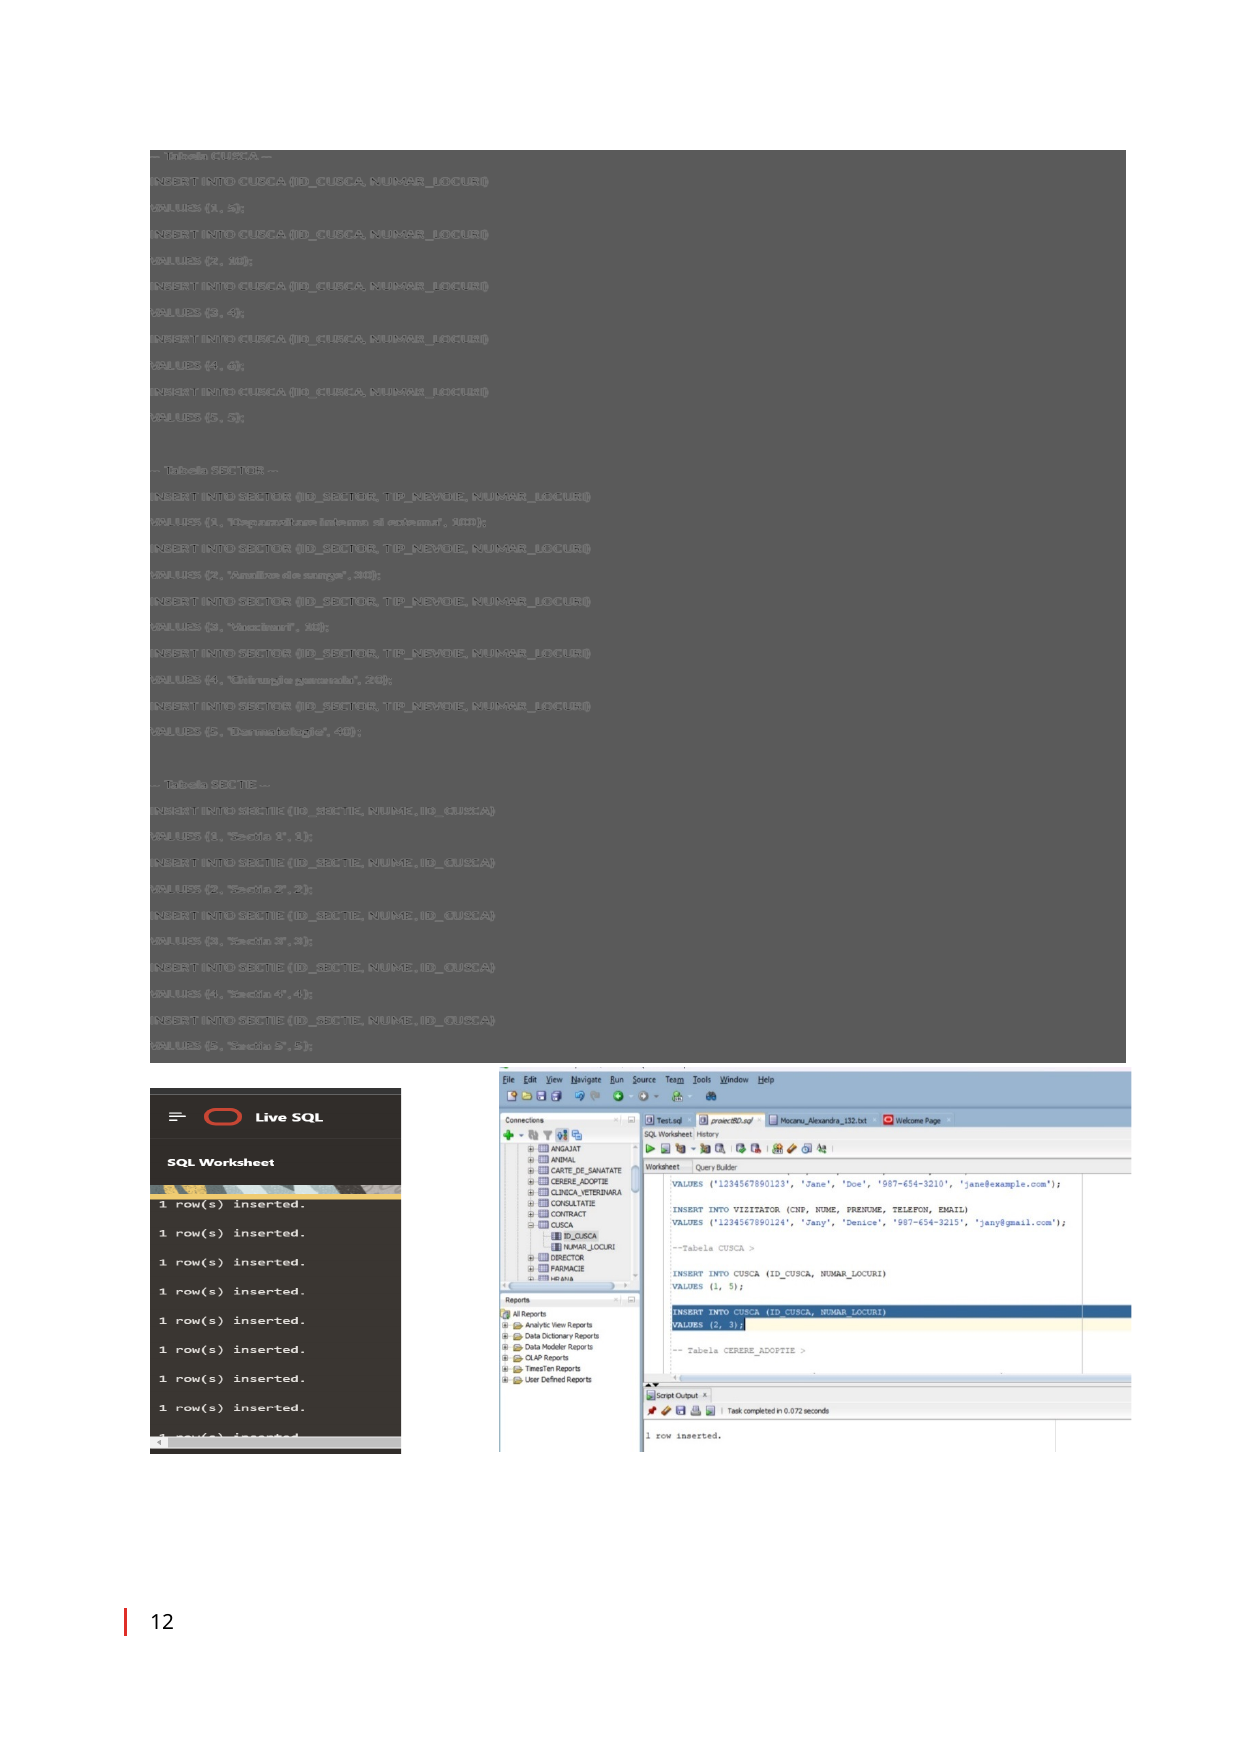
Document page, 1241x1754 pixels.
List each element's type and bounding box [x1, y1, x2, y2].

picture [499, 1067, 1132, 1452]
picture [150, 1088, 402, 1454]
